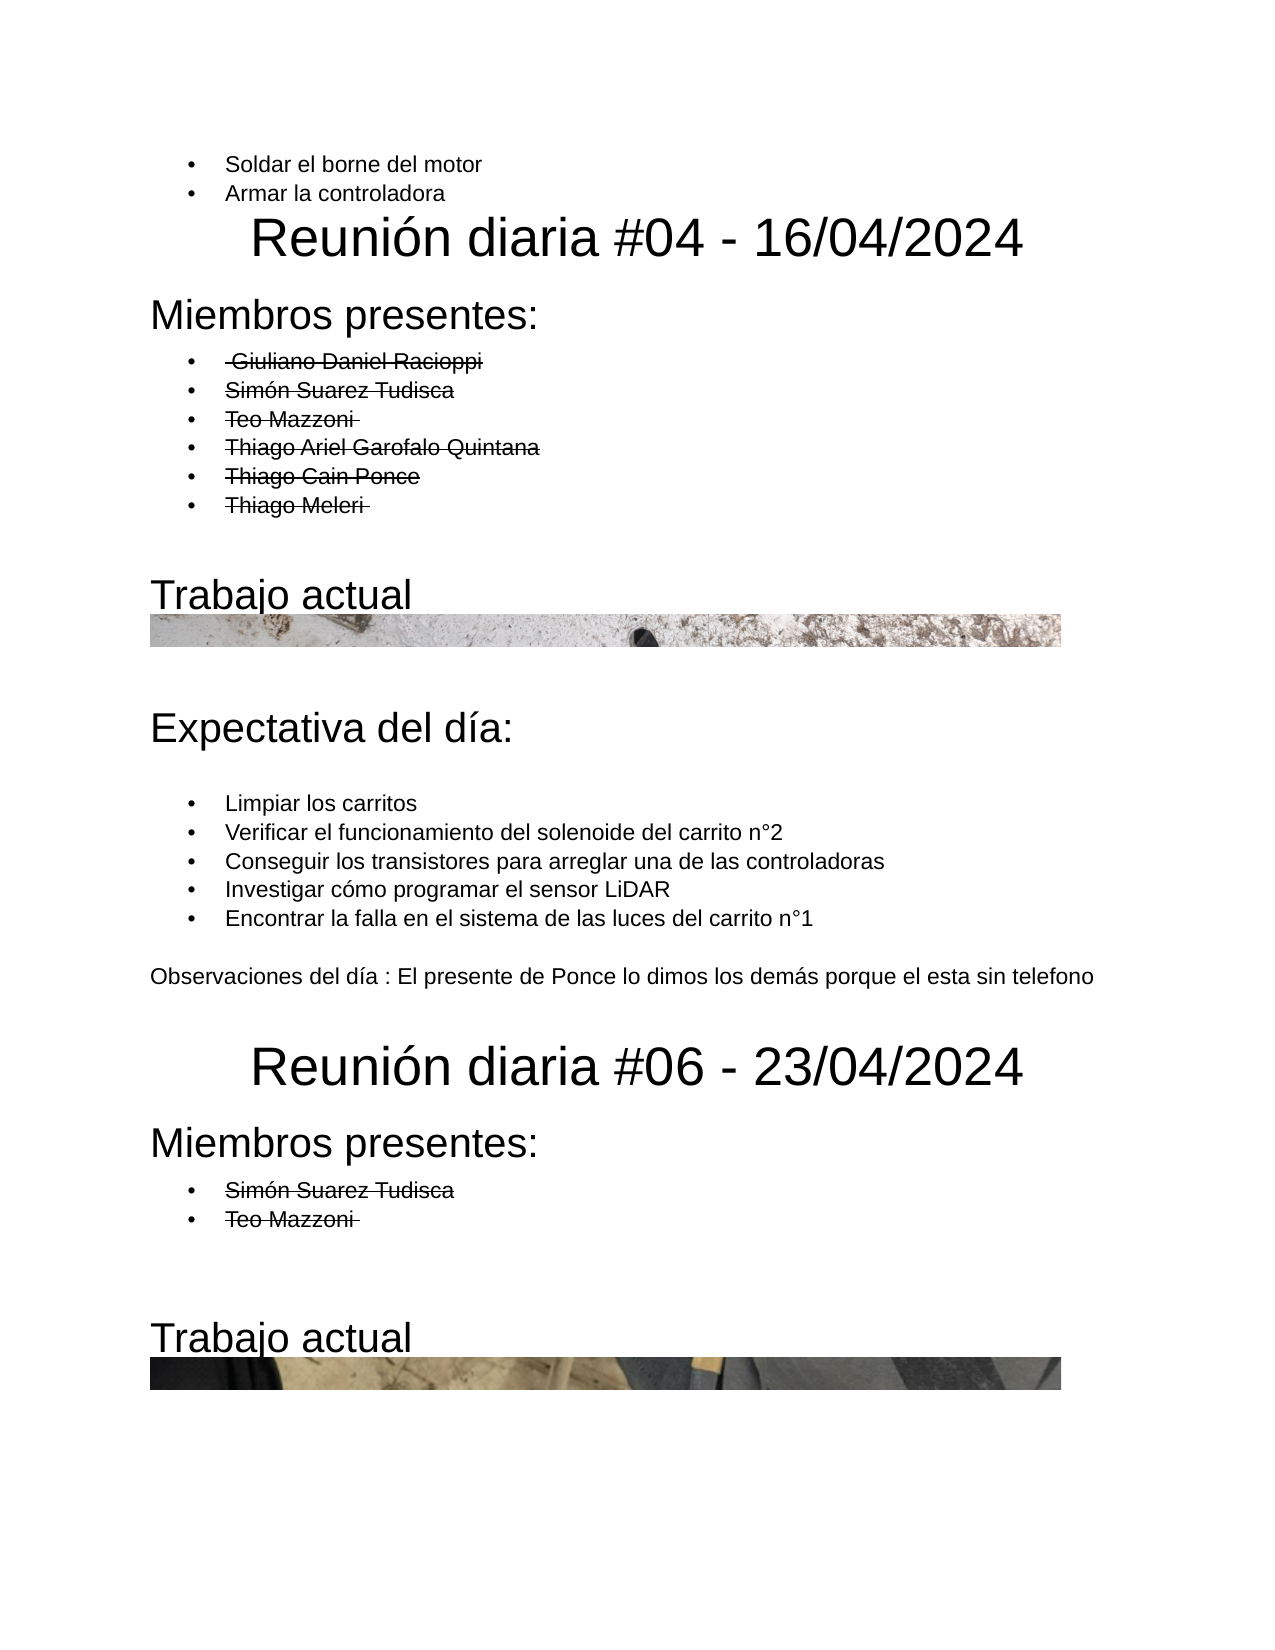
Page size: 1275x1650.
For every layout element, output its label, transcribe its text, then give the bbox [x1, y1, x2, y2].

list Armar la controladora [187, 179, 1125, 207]
list Teo Mazzoni [187, 1204, 1125, 1233]
text Expectativa del día: [204, 722, 1125, 747]
list Conseguir los transistores para arreglar una de las controladoras [187, 846, 1125, 875]
text Reunión diaria #06 - 23/04/2024 [150, 1065, 1125, 1090]
text Trabajo actual [263, 1332, 1125, 1357]
text Observaciones del día : El presente de Ponce lo dimos los demás porque el esta sin telefono [150, 961, 1125, 990]
list Soldar el borne del motor [187, 150, 1125, 179]
text Reunión diaria #04 - 16/04/2024 [150, 236, 1125, 261]
text Trabajo actual [150, 1332, 260, 1357]
text Miembros presentes: [350, 309, 1125, 334]
text Miembros presentes: [150, 309, 347, 334]
text Miembros presentes: [350, 1138, 1125, 1163]
list Teo Mazzoni [187, 404, 1125, 433]
list Limpiar los carritos [187, 789, 1125, 817]
list Thiago Cain Ponce [187, 462, 1125, 490]
text Trabajo actual [263, 589, 1125, 614]
list Simón Suarez Tudisca [187, 375, 1125, 404]
list Encontrar la falla en el sistema de las luces del carrito n°1 [187, 904, 1125, 932]
list Thiago Ariel Garofalo Quintana [187, 433, 1125, 462]
text Trabajo actual [150, 589, 260, 614]
text Expectativa del día: [150, 722, 201, 747]
list Simón Suarez Tudisca [187, 1175, 1125, 1204]
list Investigar cómo programar el sensor LiDAR [187, 875, 1125, 904]
list Verificar el funcionamiento del solenoide del carrito n°2 [187, 817, 1125, 846]
list Giuliano Daniel Racioppi [187, 347, 1125, 375]
text Miembros presentes: [150, 1138, 347, 1163]
list Thiago Meleri [187, 490, 1125, 519]
